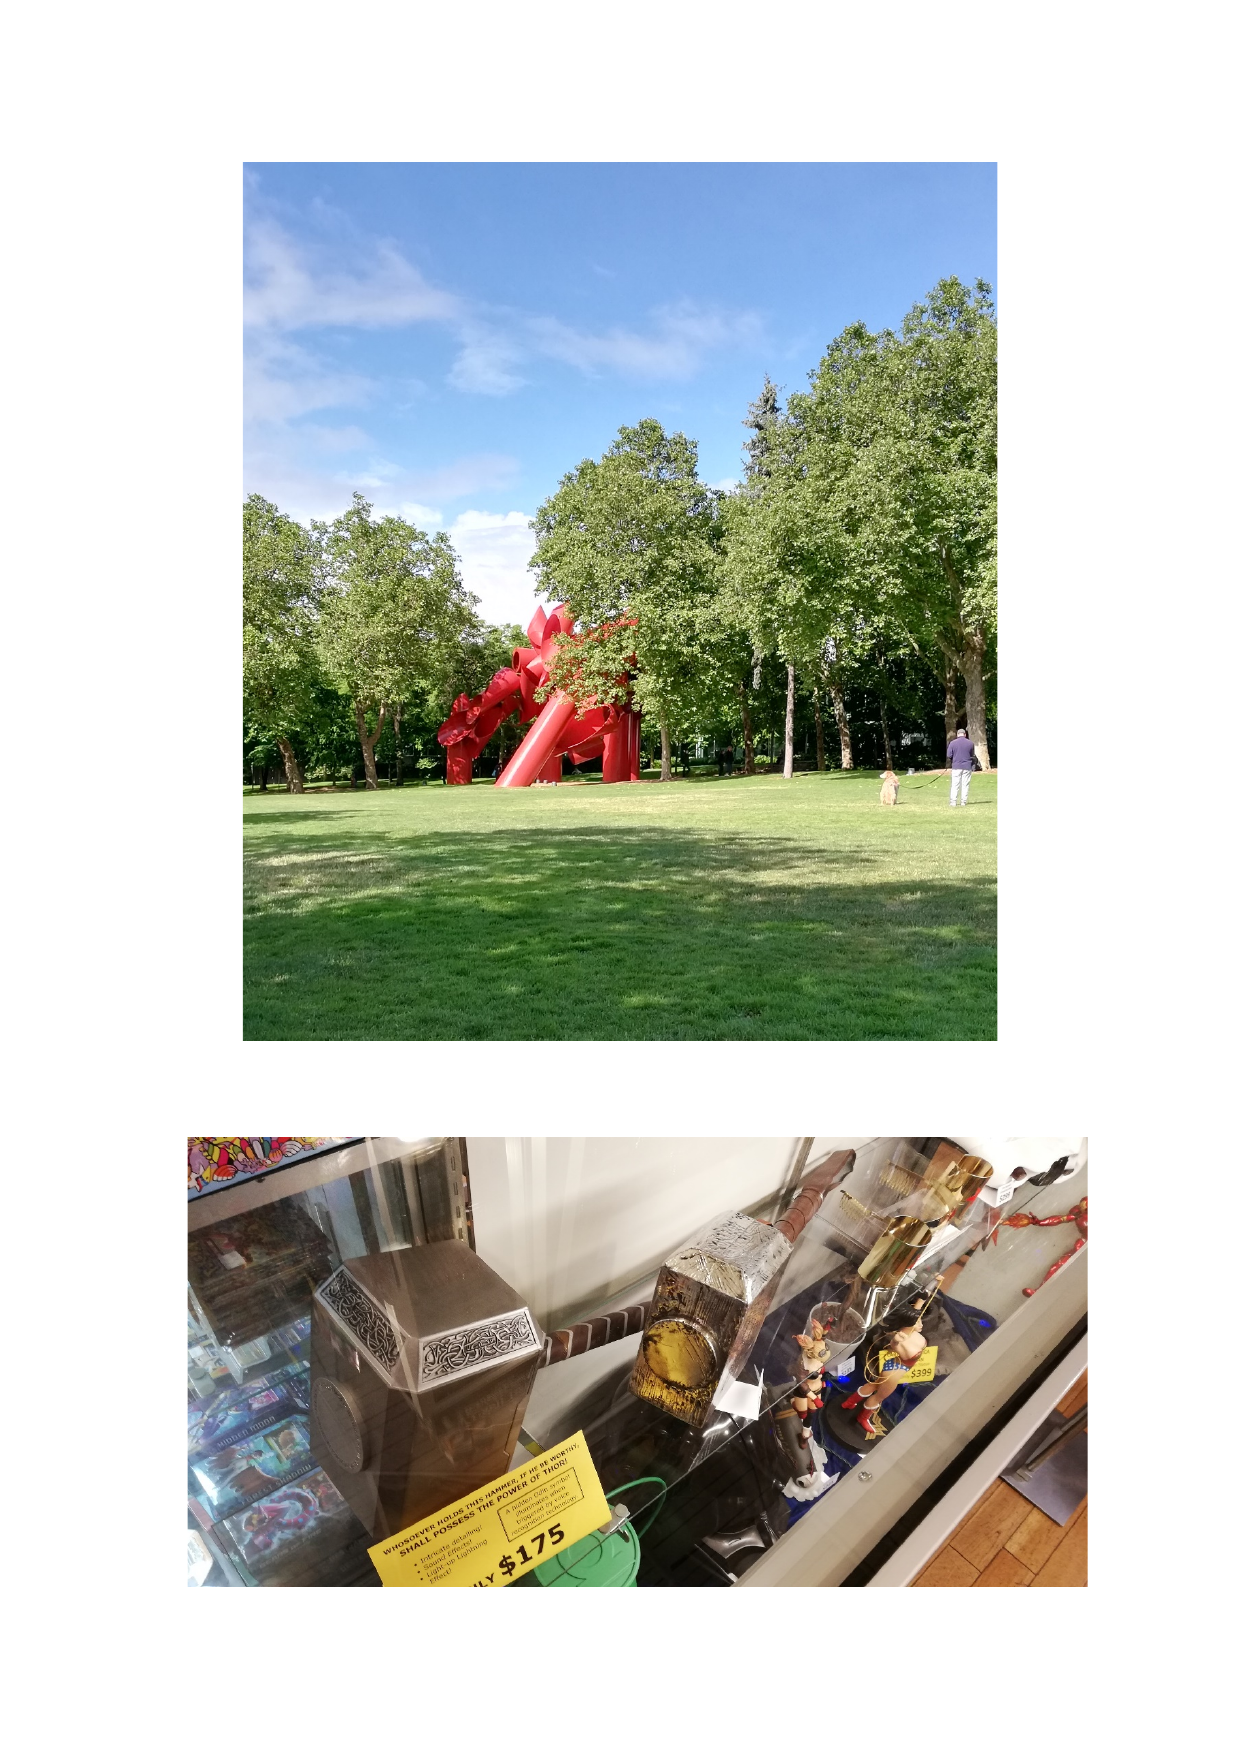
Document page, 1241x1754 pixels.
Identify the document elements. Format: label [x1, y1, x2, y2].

picture [187, 1137, 1088, 1587]
picture [242, 162, 998, 1041]
